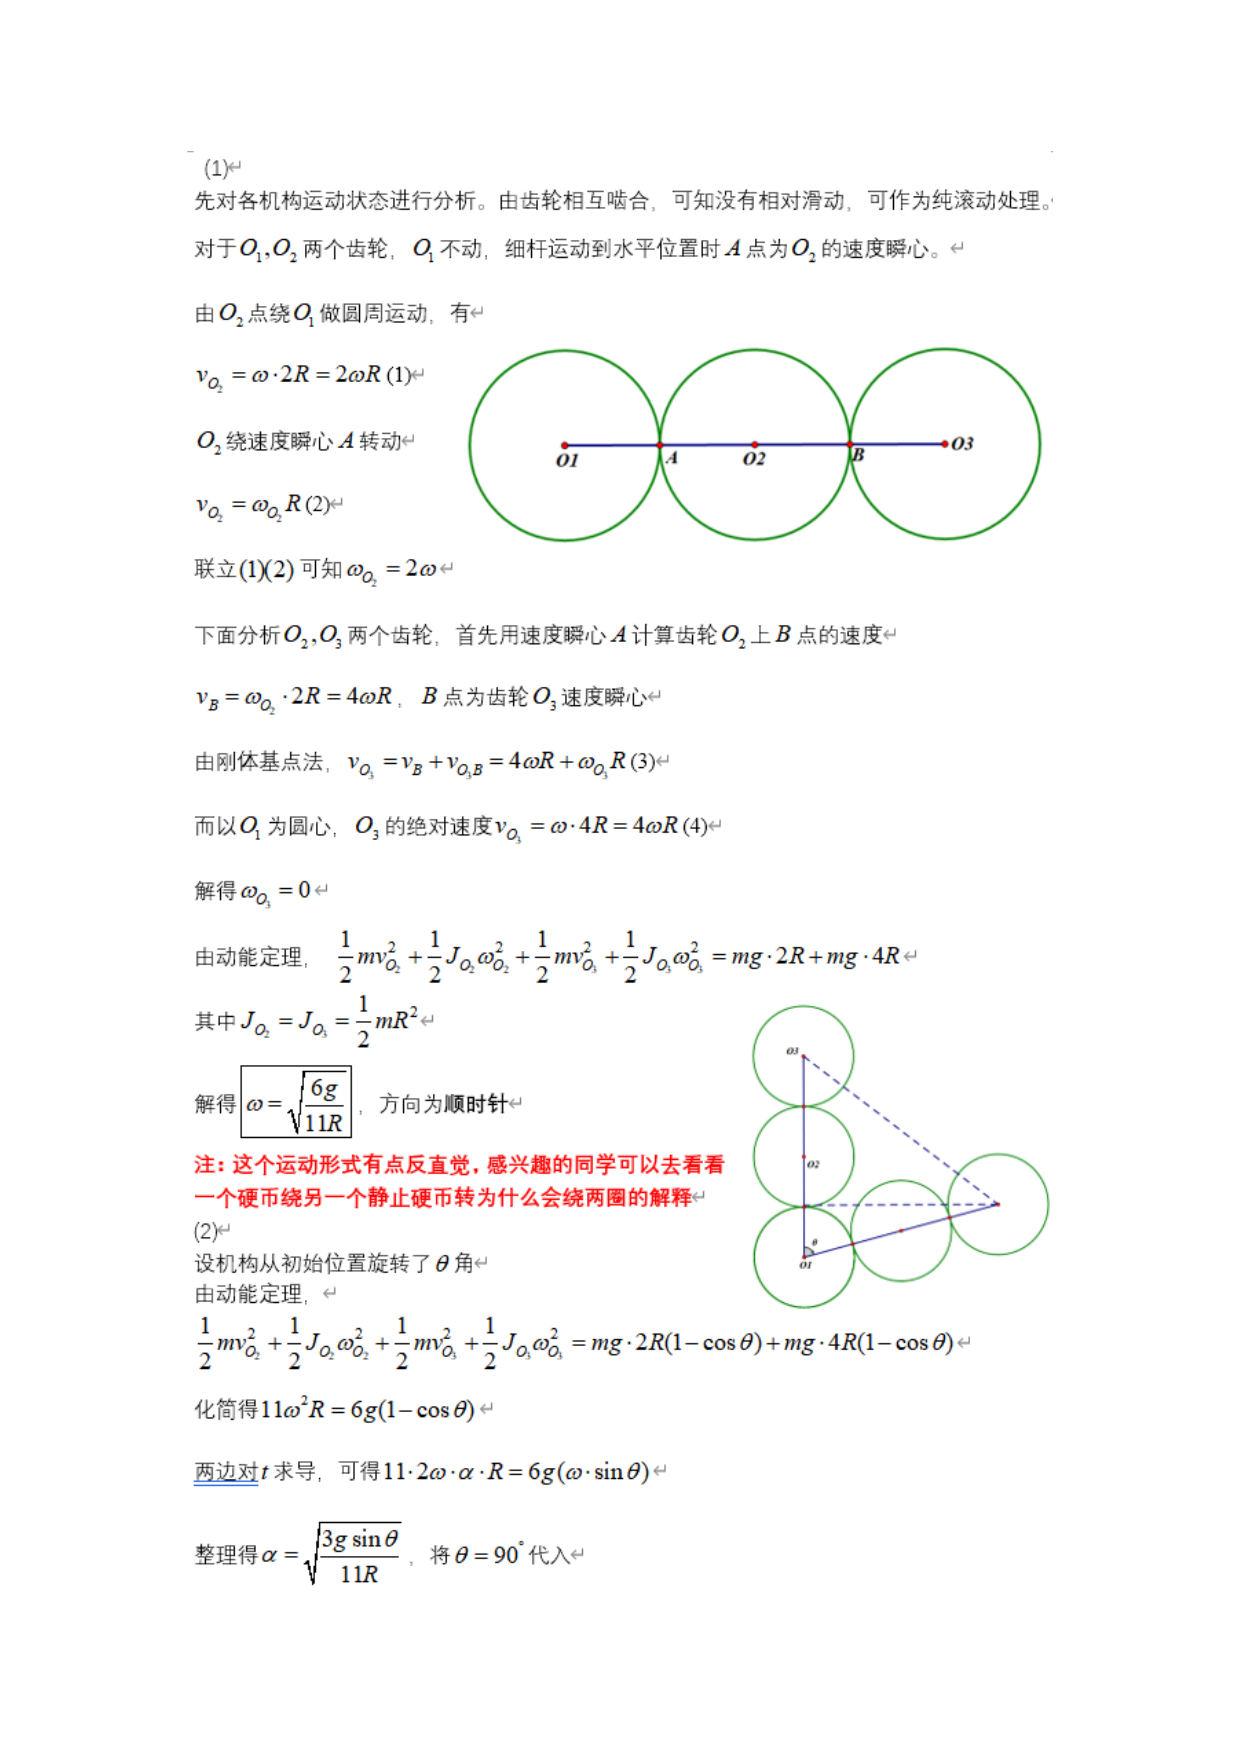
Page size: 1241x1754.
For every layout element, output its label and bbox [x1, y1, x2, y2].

picture [187, 151, 1053, 1588]
